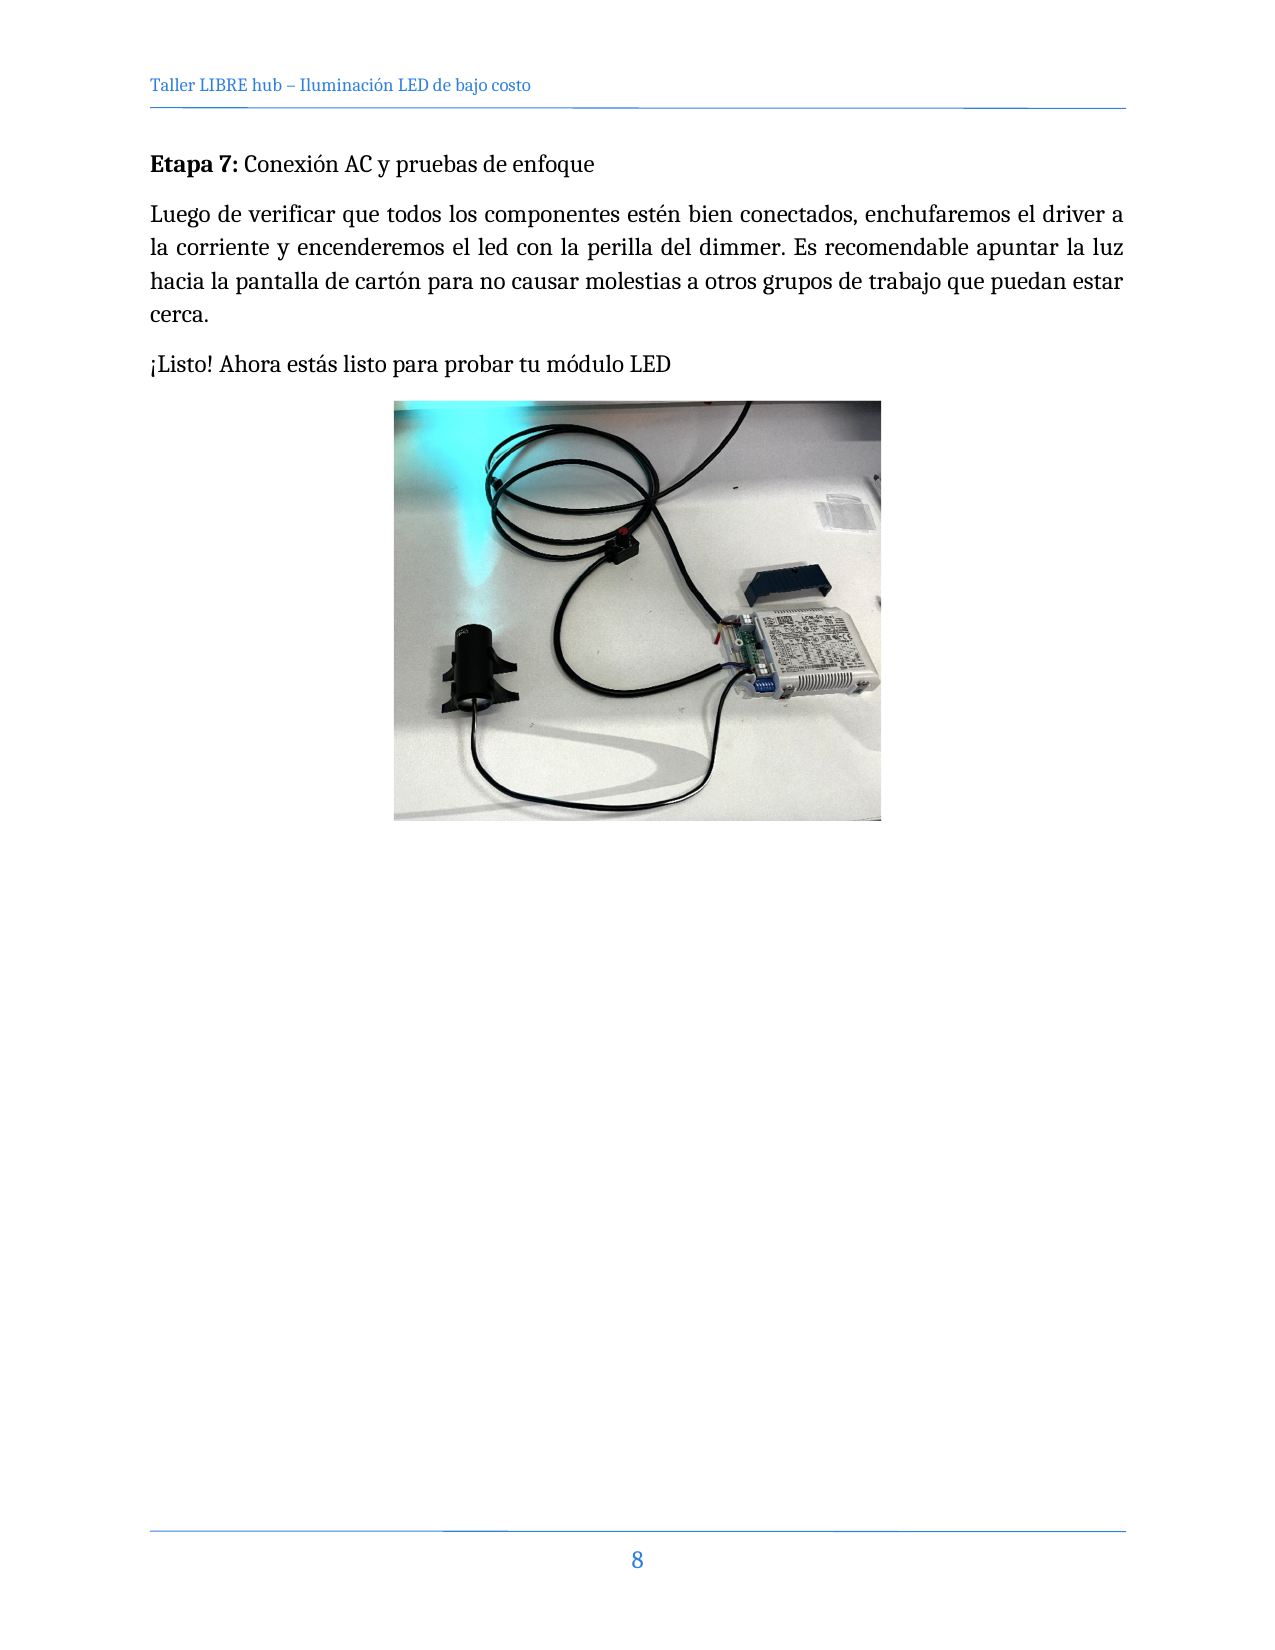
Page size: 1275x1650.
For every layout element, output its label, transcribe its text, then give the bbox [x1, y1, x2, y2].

picture [393, 401, 882, 821]
text Luego de verificar que todos los componentes estén bien conectados, enchufaremos el driver a la corriente y encenderemos el led con la perilla del dimmer. Es recomendable apuntar la luz hacia la pantalla de cartón para no causar molestias a otros grupos de trabajo que puedan estar cerca. [150, 200, 1125, 329]
text ¡Listo! Ahora estás listo para probar tu módulo LED [150, 350, 1125, 379]
text Etapa 7: Conexión AC y pruebas de enfoque [150, 150, 1125, 179]
